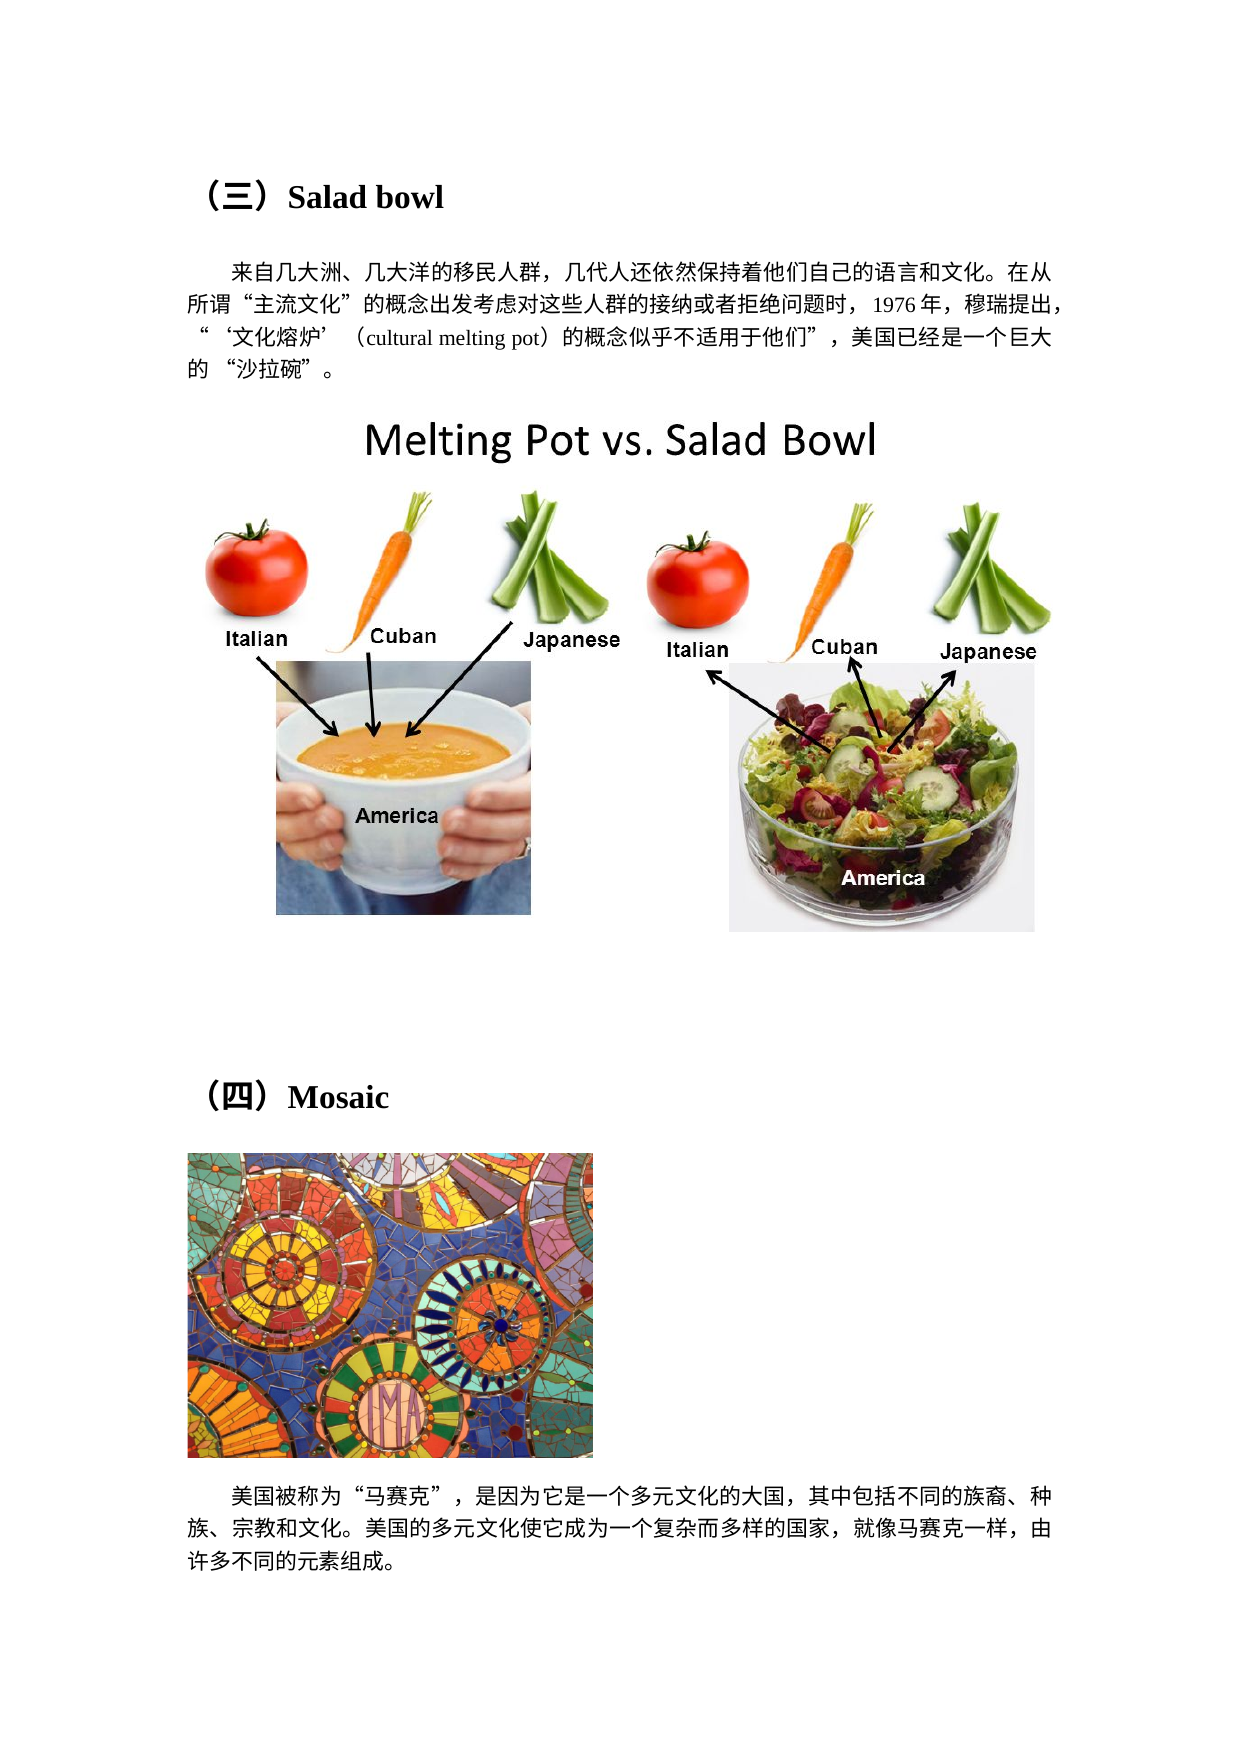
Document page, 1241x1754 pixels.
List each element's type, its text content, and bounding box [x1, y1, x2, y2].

text 来自几大洲、几大洋的移民人群，几代人还依然保持着他们自己的语言和文化。在从所谓“主流文化”的概念出发考虑对这些人群的接纳或者拒绝问题时，1976年，穆瑞提出，“‘文化熔炉’（cultural melting pot）的概念似乎不适用于他们”，美国已经是一个巨大的 “沙拉碗”。 [187, 254, 1053, 384]
picture [187, 1153, 593, 1458]
subtitle （四）Mosaic [187, 1061, 1053, 1126]
subtitle （三）Salad bowl [187, 162, 1053, 227]
text 美国被称为“马赛克”，是因为它是一个多元文化的大国，其中包括不同的族裔、种族、宗教和文化。美国的多元文化使它成为一个复杂而多样的国家，就像马赛克一样，由许多不同的元素组成。 [187, 1478, 1053, 1576]
picture [187, 384, 1053, 1033]
